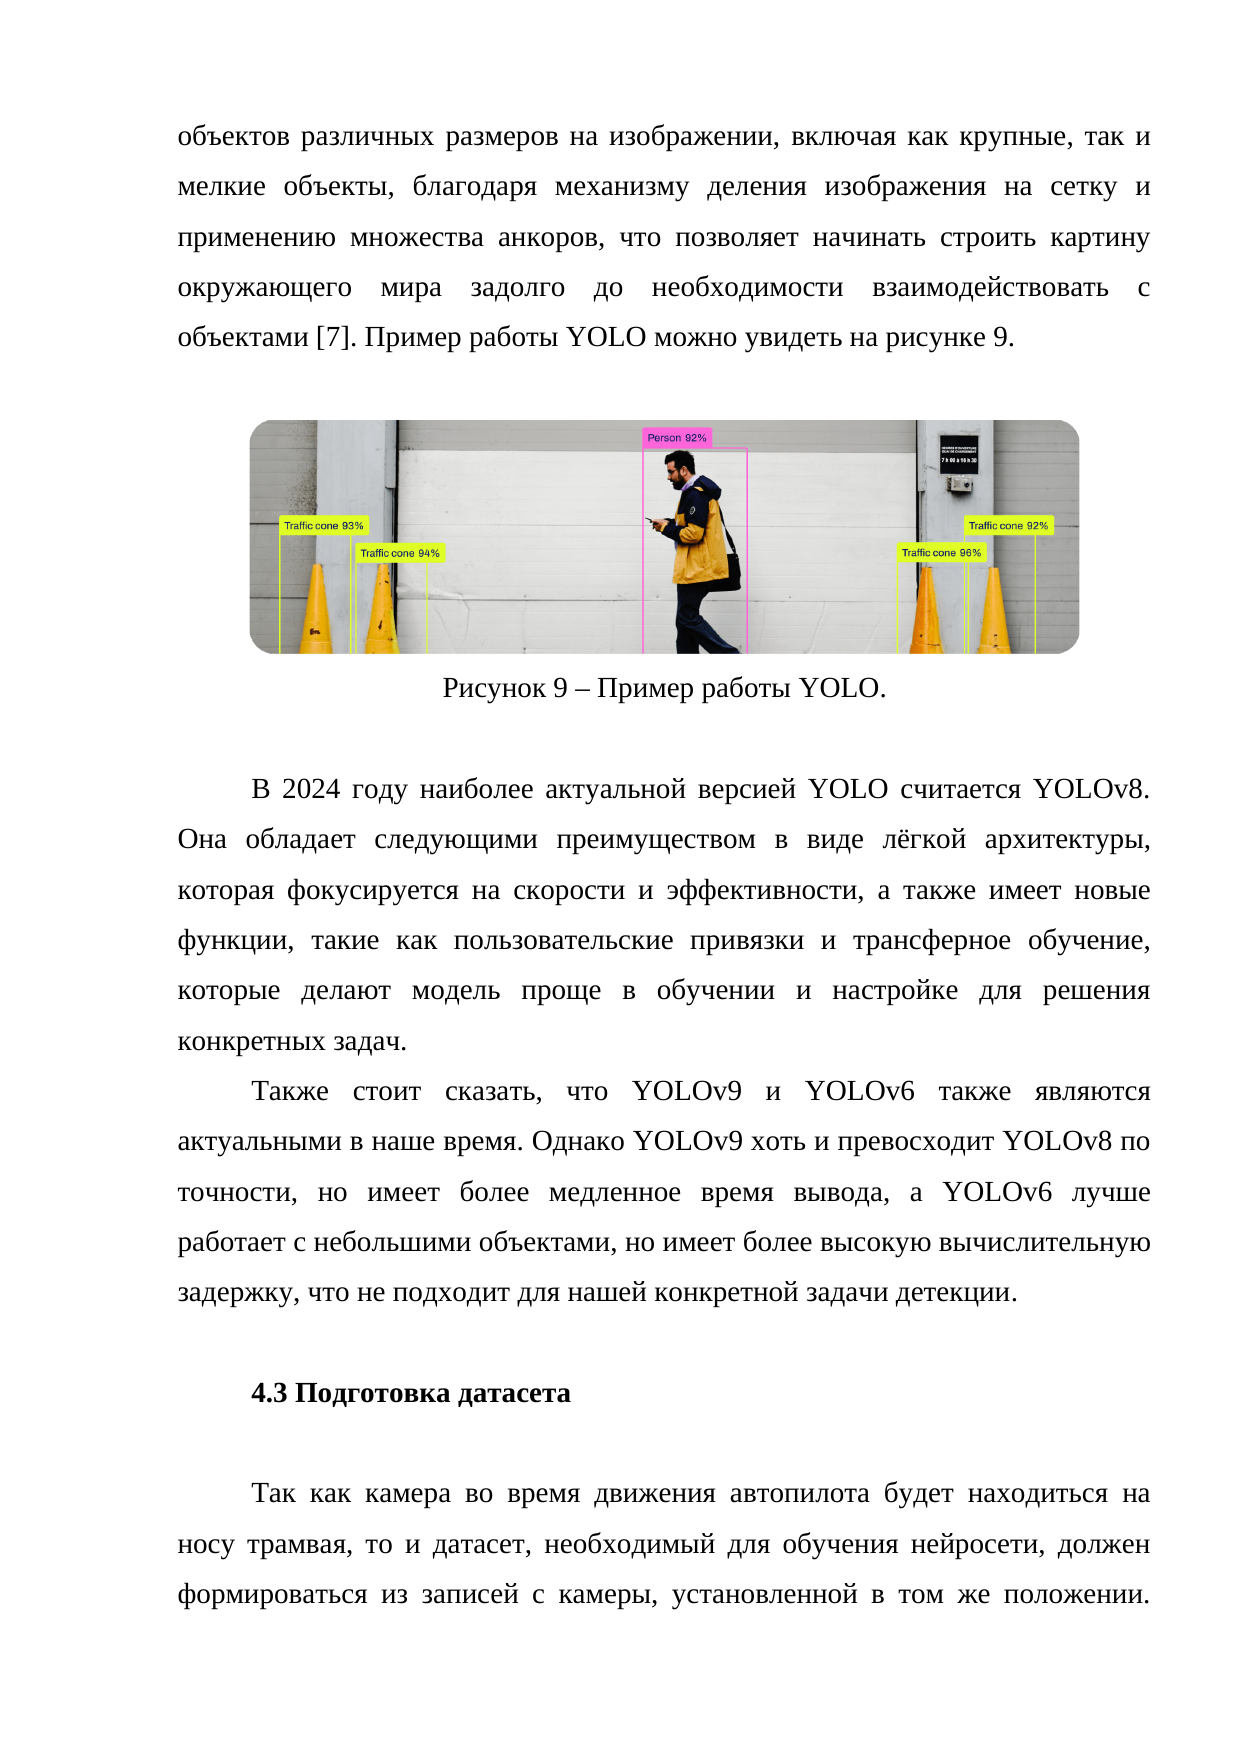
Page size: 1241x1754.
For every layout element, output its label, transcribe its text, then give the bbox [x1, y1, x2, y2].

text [177, 1476, 1152, 1610]
subtitle 4.3 Подготовка датасета [177, 1375, 1152, 1408]
text Рисунок 9 – Пример работы YOLO. [177, 671, 1152, 704]
text В 2024 году наиболее актуальной версией YOLO считается YOLOv8. Она обладает следующими преимуществом в виде лёгкой архитектуры, которая фокусируется на скорости и эффективности, а также имеет новые функции, такие как пользовательские привязки и трансферное обучение, которые делают модель проще в обучении и настройке для решения конкретных задач. [177, 771, 1152, 1056]
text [177, 118, 1152, 353]
picture [249, 420, 1080, 654]
text Также стоит сказать, что YOLOv9 и YOLOv6 также являются актуальными в наше время. Однако YOLOv9 хоть и превосходит YOLOv8 по точности, но имеет более медленное время вывода, а YOLOv6 лучше работает с небольшими объектами, но имеет более высокую вычислительную задержку, что не подходит для нашей конкретной задачи детекции. [177, 1073, 1152, 1308]
